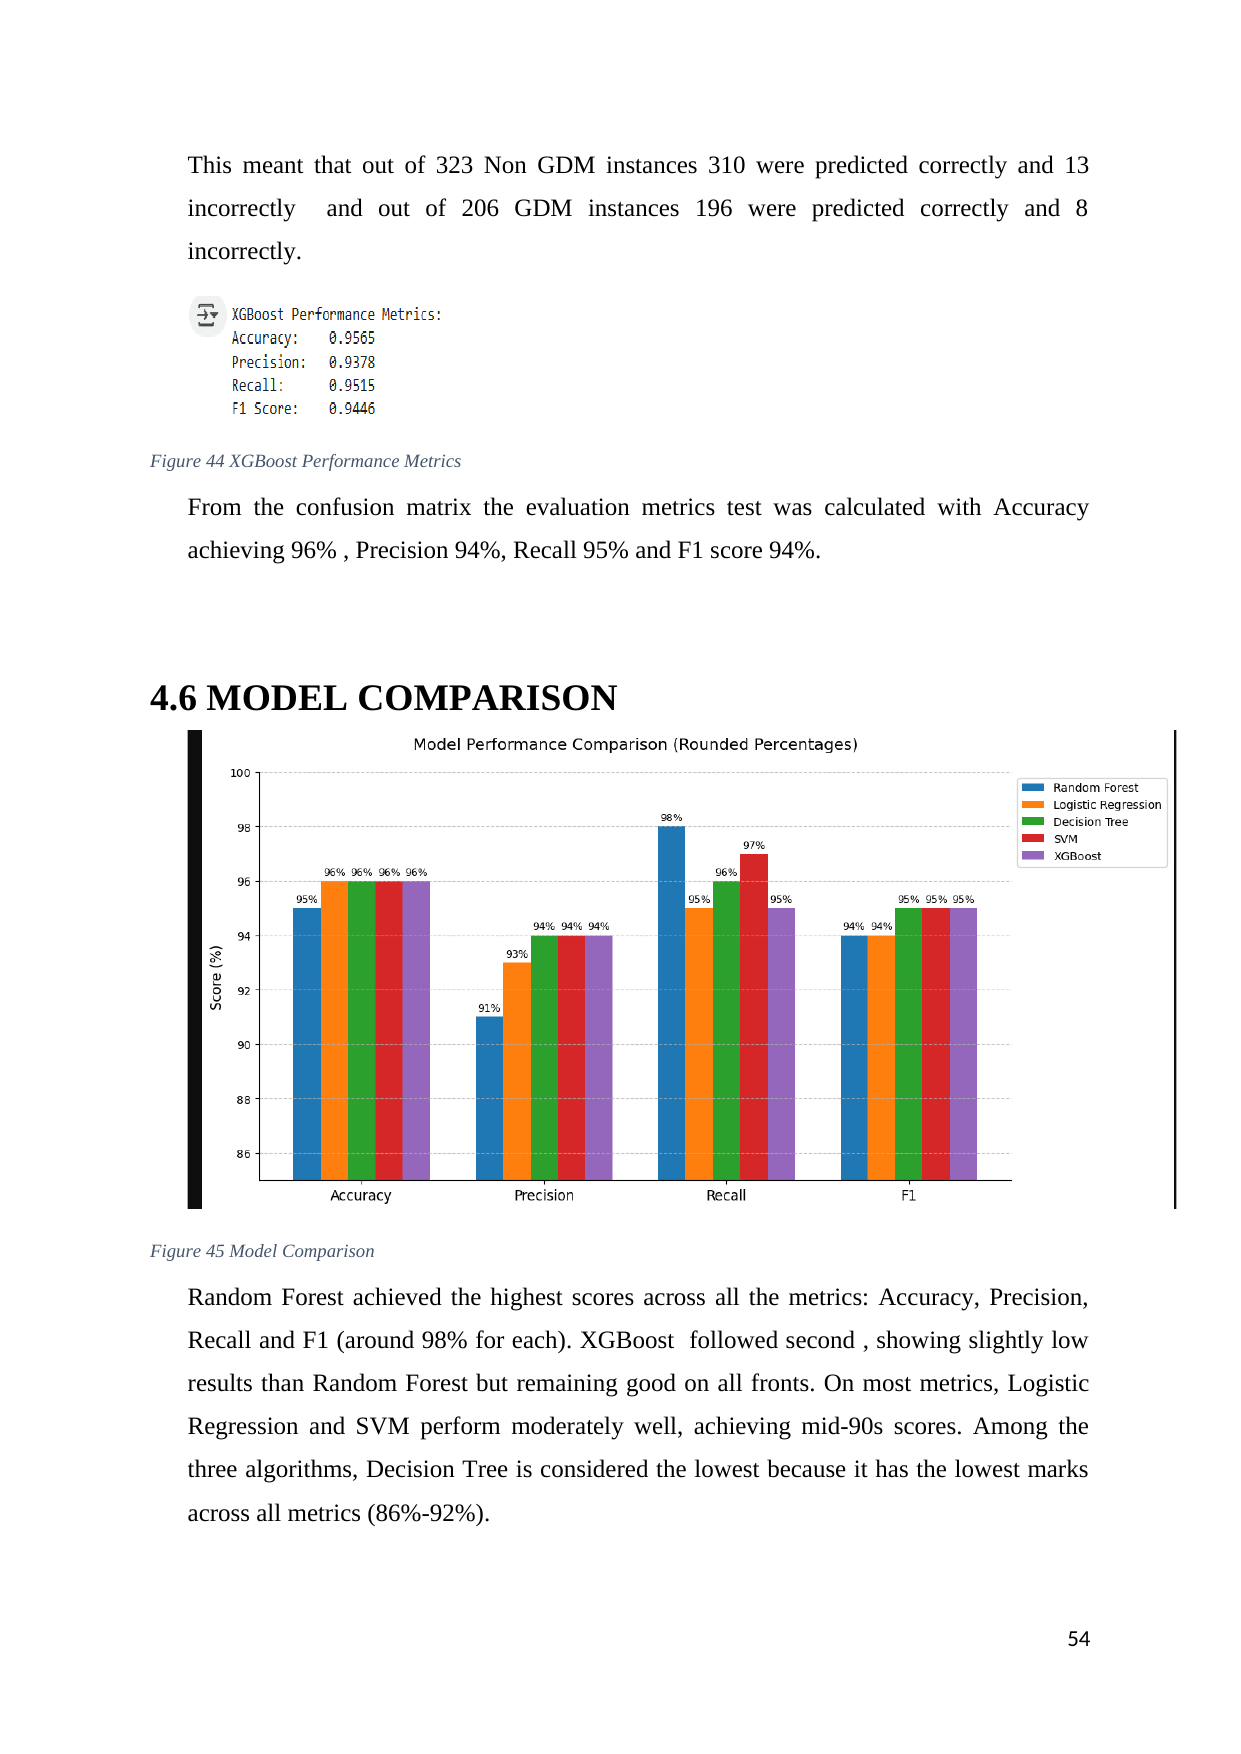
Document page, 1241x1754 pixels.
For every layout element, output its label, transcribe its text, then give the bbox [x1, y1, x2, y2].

subtitle 4.6 MODEL COMPARISON [150, 676, 1090, 719]
text Random Forest achieved the highest scores across all the metrics: Accuracy, Precision, Recall and F1 (around 98% for each). XGBoost followed second , showing slightly low results than Random Forest but remaining good on all fronts. On most metrics, Logistic Regression and SVM perform moderately well, achieving mid-90s scores. Among the three algorithms, Decision Tree is considered the lowest because it has the lowest marks across all metrics (86%-92%). [187, 1282, 1090, 1526]
text Figure 44 XGBoost Performance Metrics [150, 450, 1090, 471]
text From the confusion matrix the evaluation metrics test was calculated with Accuracy achieving 96% , Precision 94%, Recall 95% and F1 score 94%. [187, 492, 1090, 564]
picture [187, 296, 1128, 419]
text Figure 45 Model Comparison [150, 1240, 1090, 1261]
text This meant that out of 323 Non GDM instances 310 were predicted correctly and 13 incorrectly and out of 206 GDM instances 196 were predicted correctly and 8 incorrectly. [187, 150, 1090, 265]
picture [187, 730, 1177, 1209]
